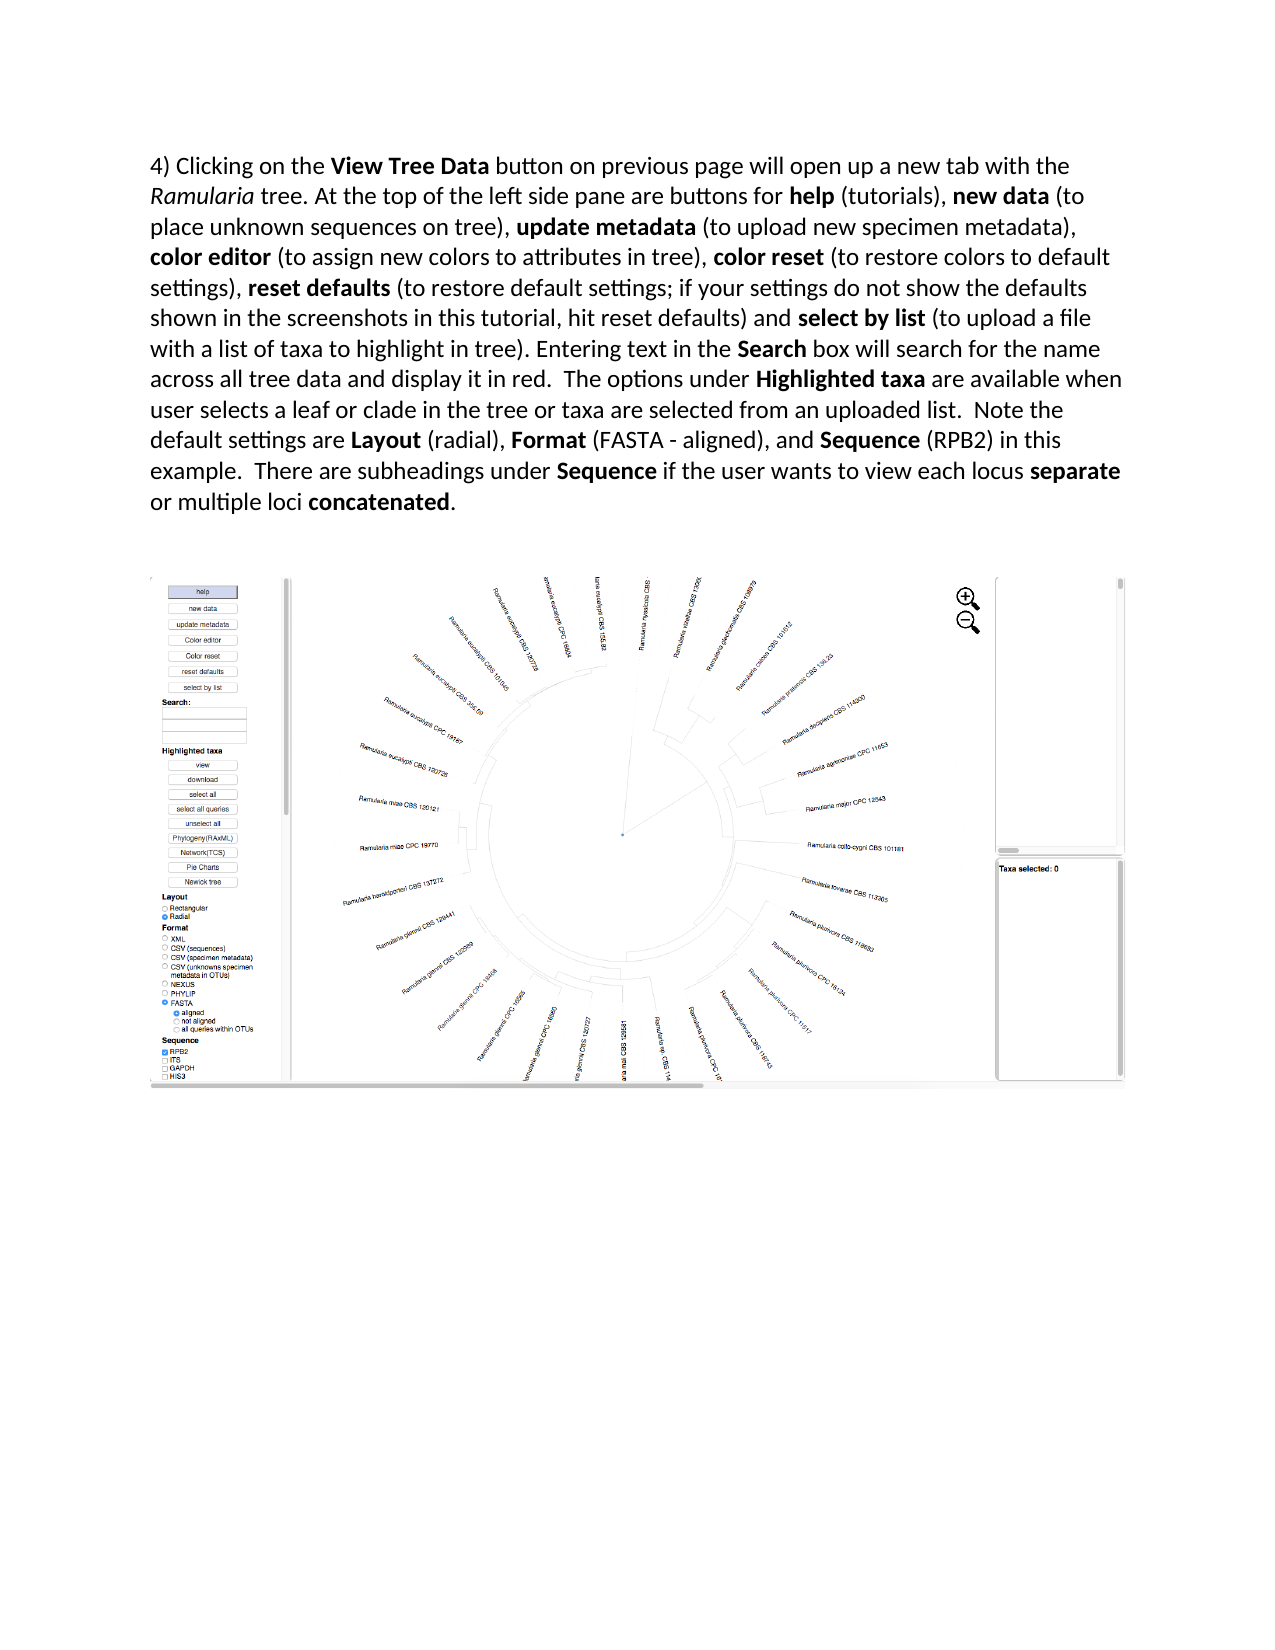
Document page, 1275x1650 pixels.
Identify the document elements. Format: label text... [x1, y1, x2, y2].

text 4) Clicking on the View Tree Data button on previous page will open up a new tab with the Ramularia tree. At the top of the left side pane are buttons for help (tutorials), new data (to place unknown sequences on tree), update metadata (to upload new specimen metadata), color editor (to assign new colors to attributes in tree), color reset (to restore colors to default settings), reset defaults (to restore default settings; if your settings do not show the defaults shown in the screenshots in this tutorial, hit reset defaults) and select by list (to upload a file with a list of taxa to highlight in tree). Entering text in the Search box will search for the name across all tree data and display it in red. The options under Highlighted taxa are available when user selects a leaf or clade in the tree or taxa are selected from an uploaded list. Note the default settings are Layout (radial), Format (FASTA - aligned), and Sequence (RPB2) in this example. There are subheadings under Sequence if the user wants to view each locus separate or multiple loci concatenated. [150, 150, 1125, 516]
picture [150, 577, 1126, 1089]
